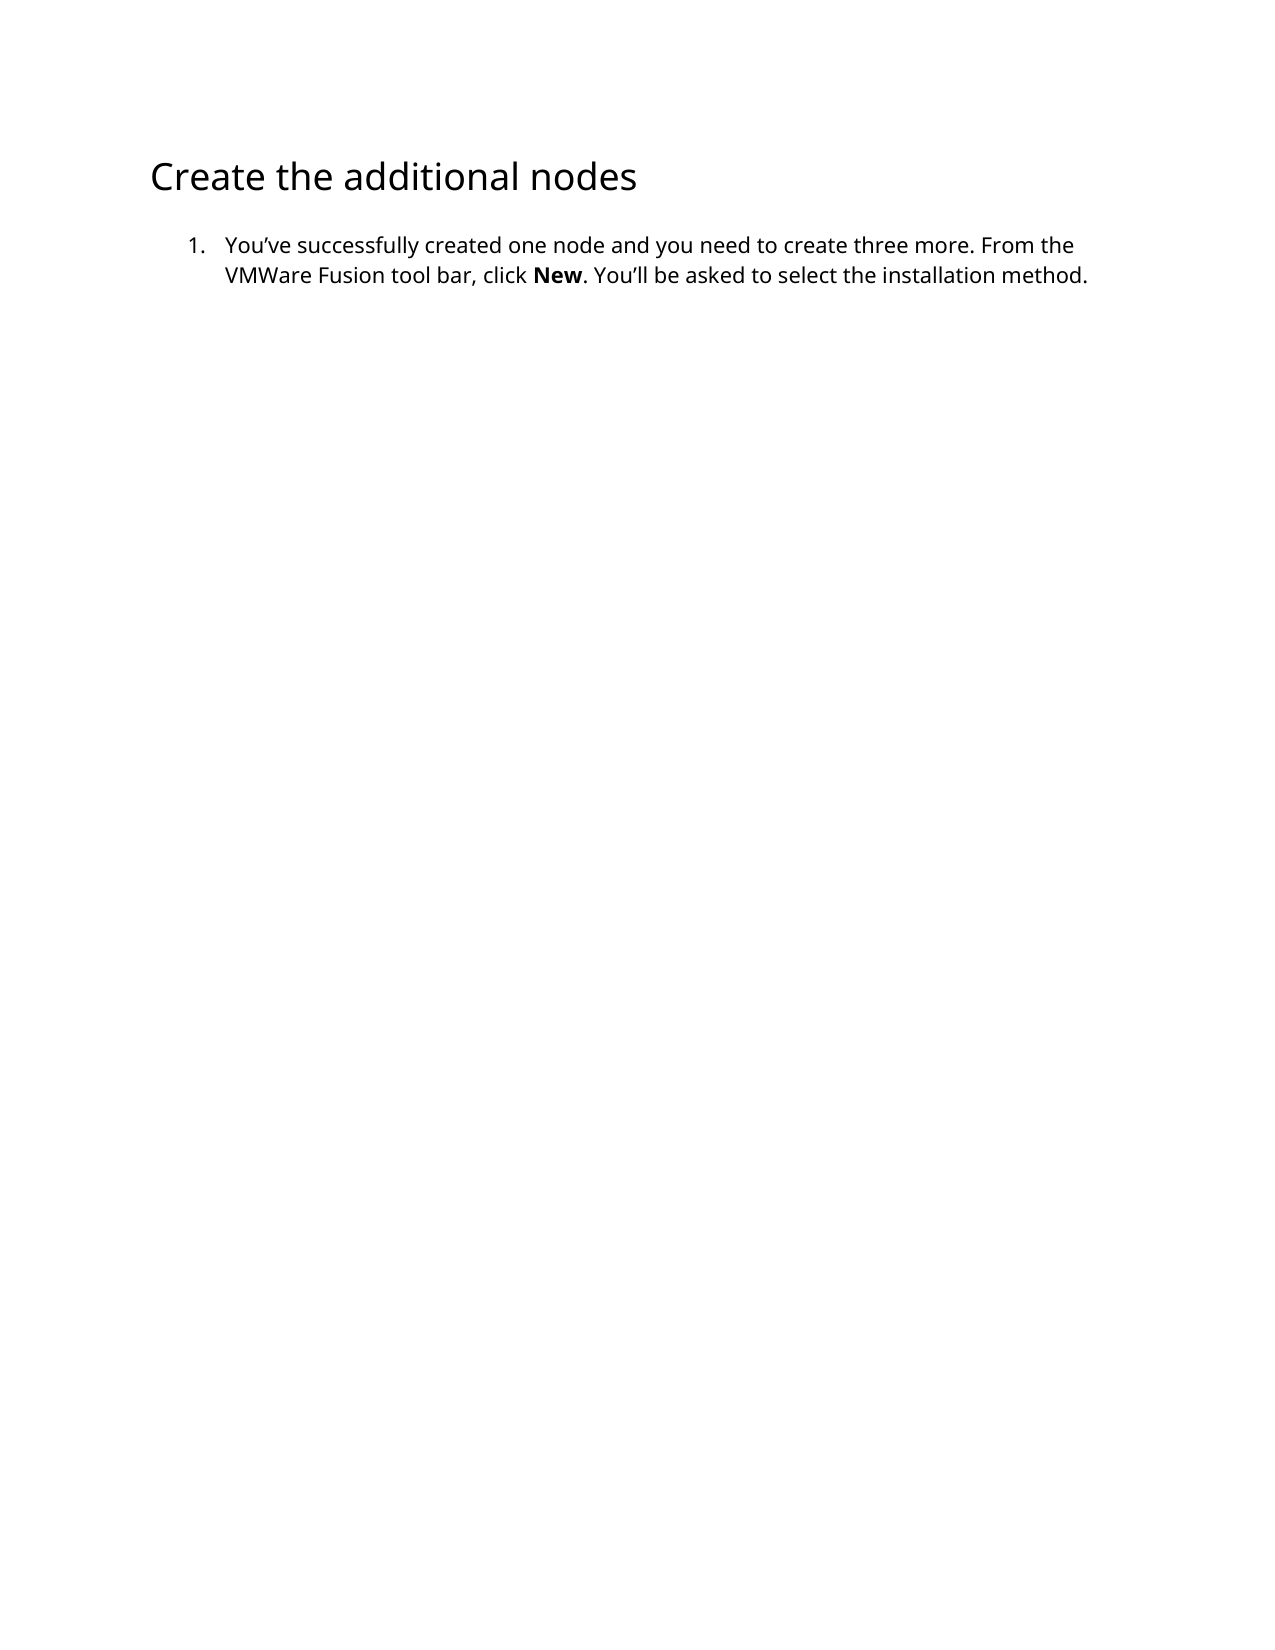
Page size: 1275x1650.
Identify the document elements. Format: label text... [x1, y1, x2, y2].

text Create the additional nodes [150, 150, 1125, 201]
list You’ve successfully created one node and you need to create three more. From the VMWare Fusion tool bar, click New. You’ll be asked to select the installation method. [187, 230, 1125, 290]
